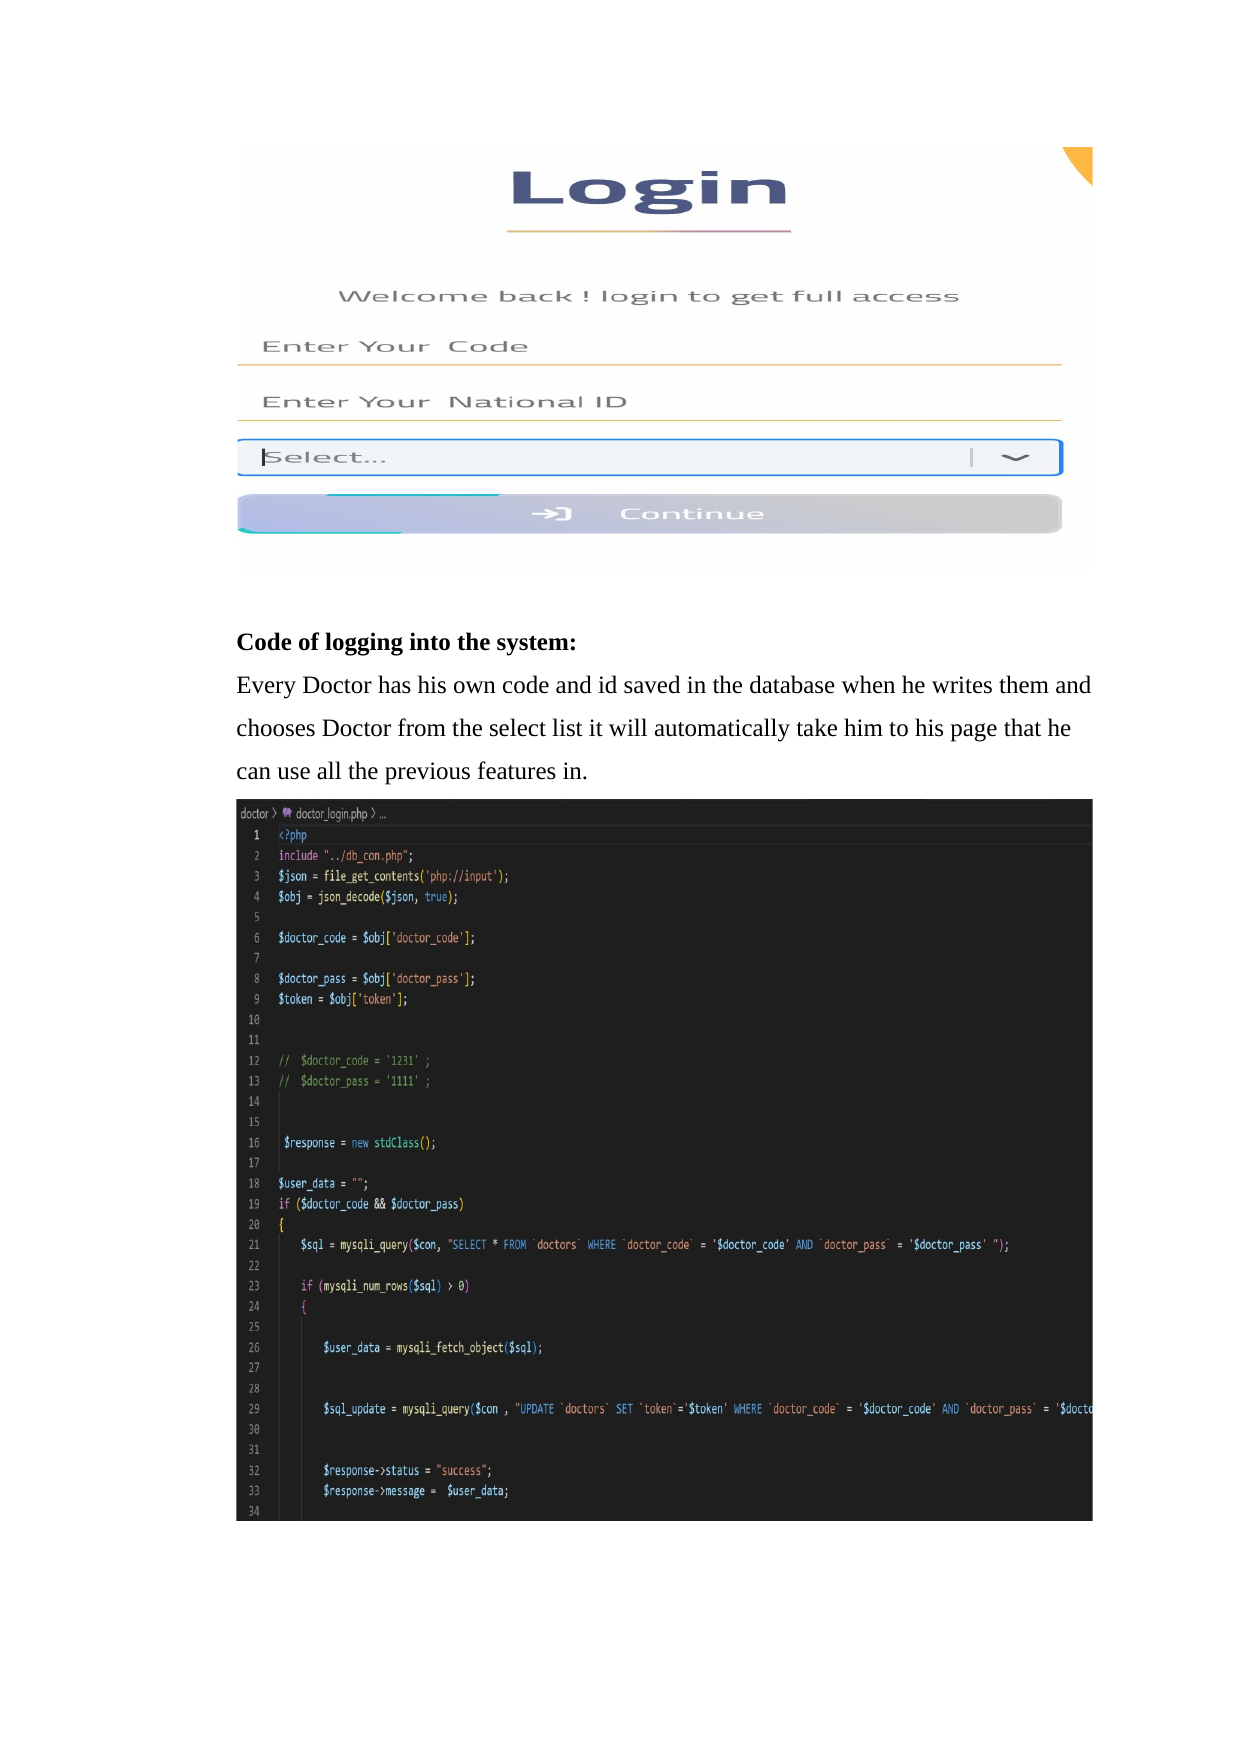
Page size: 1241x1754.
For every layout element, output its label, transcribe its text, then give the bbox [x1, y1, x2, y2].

text Every Doctor has his own code and id saved in the database when he writes them and chooses Doctor from the select list it will automatically take him to his page that he can use all the previous features in. [236, 670, 1092, 785]
picture [236, 799, 1093, 1521]
picture [237, 147, 1093, 570]
text Code of logging into the system: [236, 627, 1092, 656]
